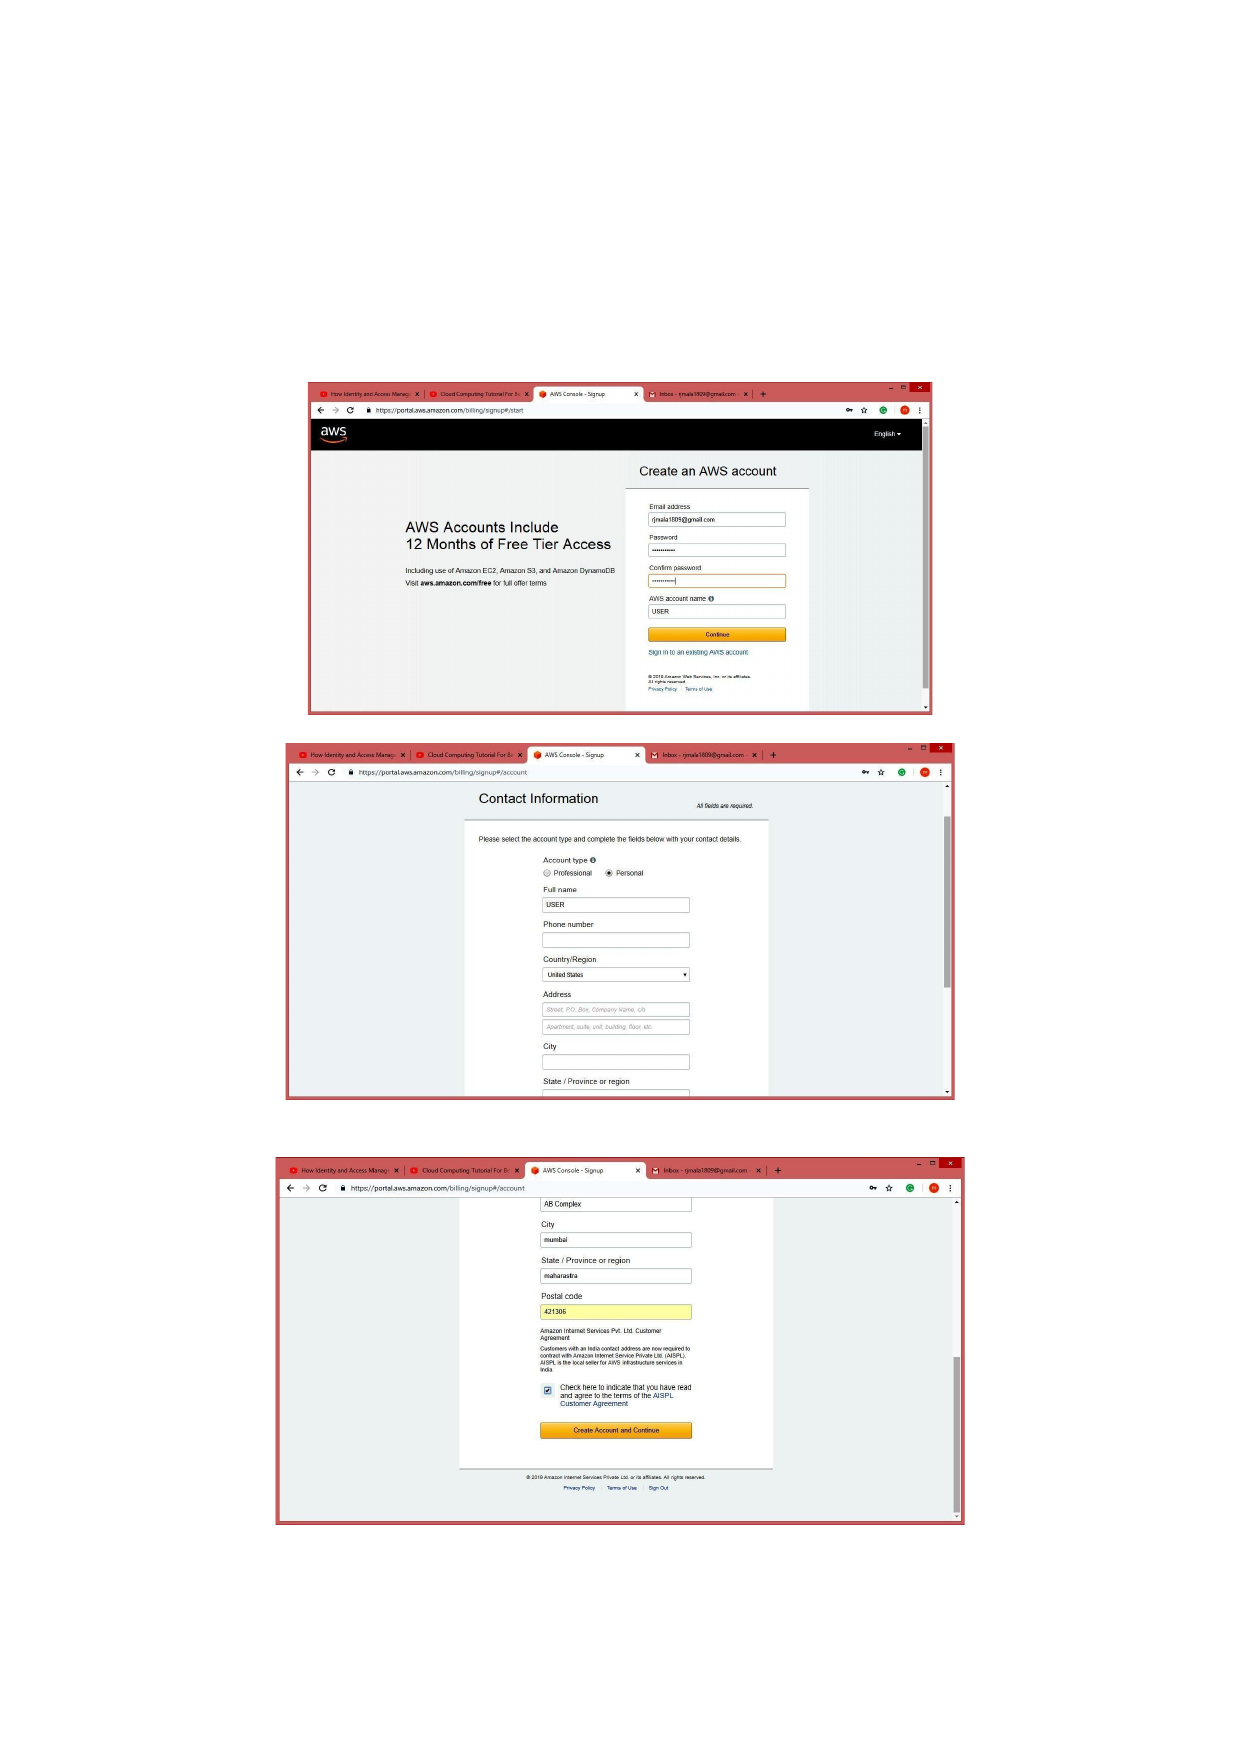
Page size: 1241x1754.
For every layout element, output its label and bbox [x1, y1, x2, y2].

picture [275, 1157, 965, 1525]
picture [307, 382, 933, 715]
picture [285, 743, 955, 1100]
